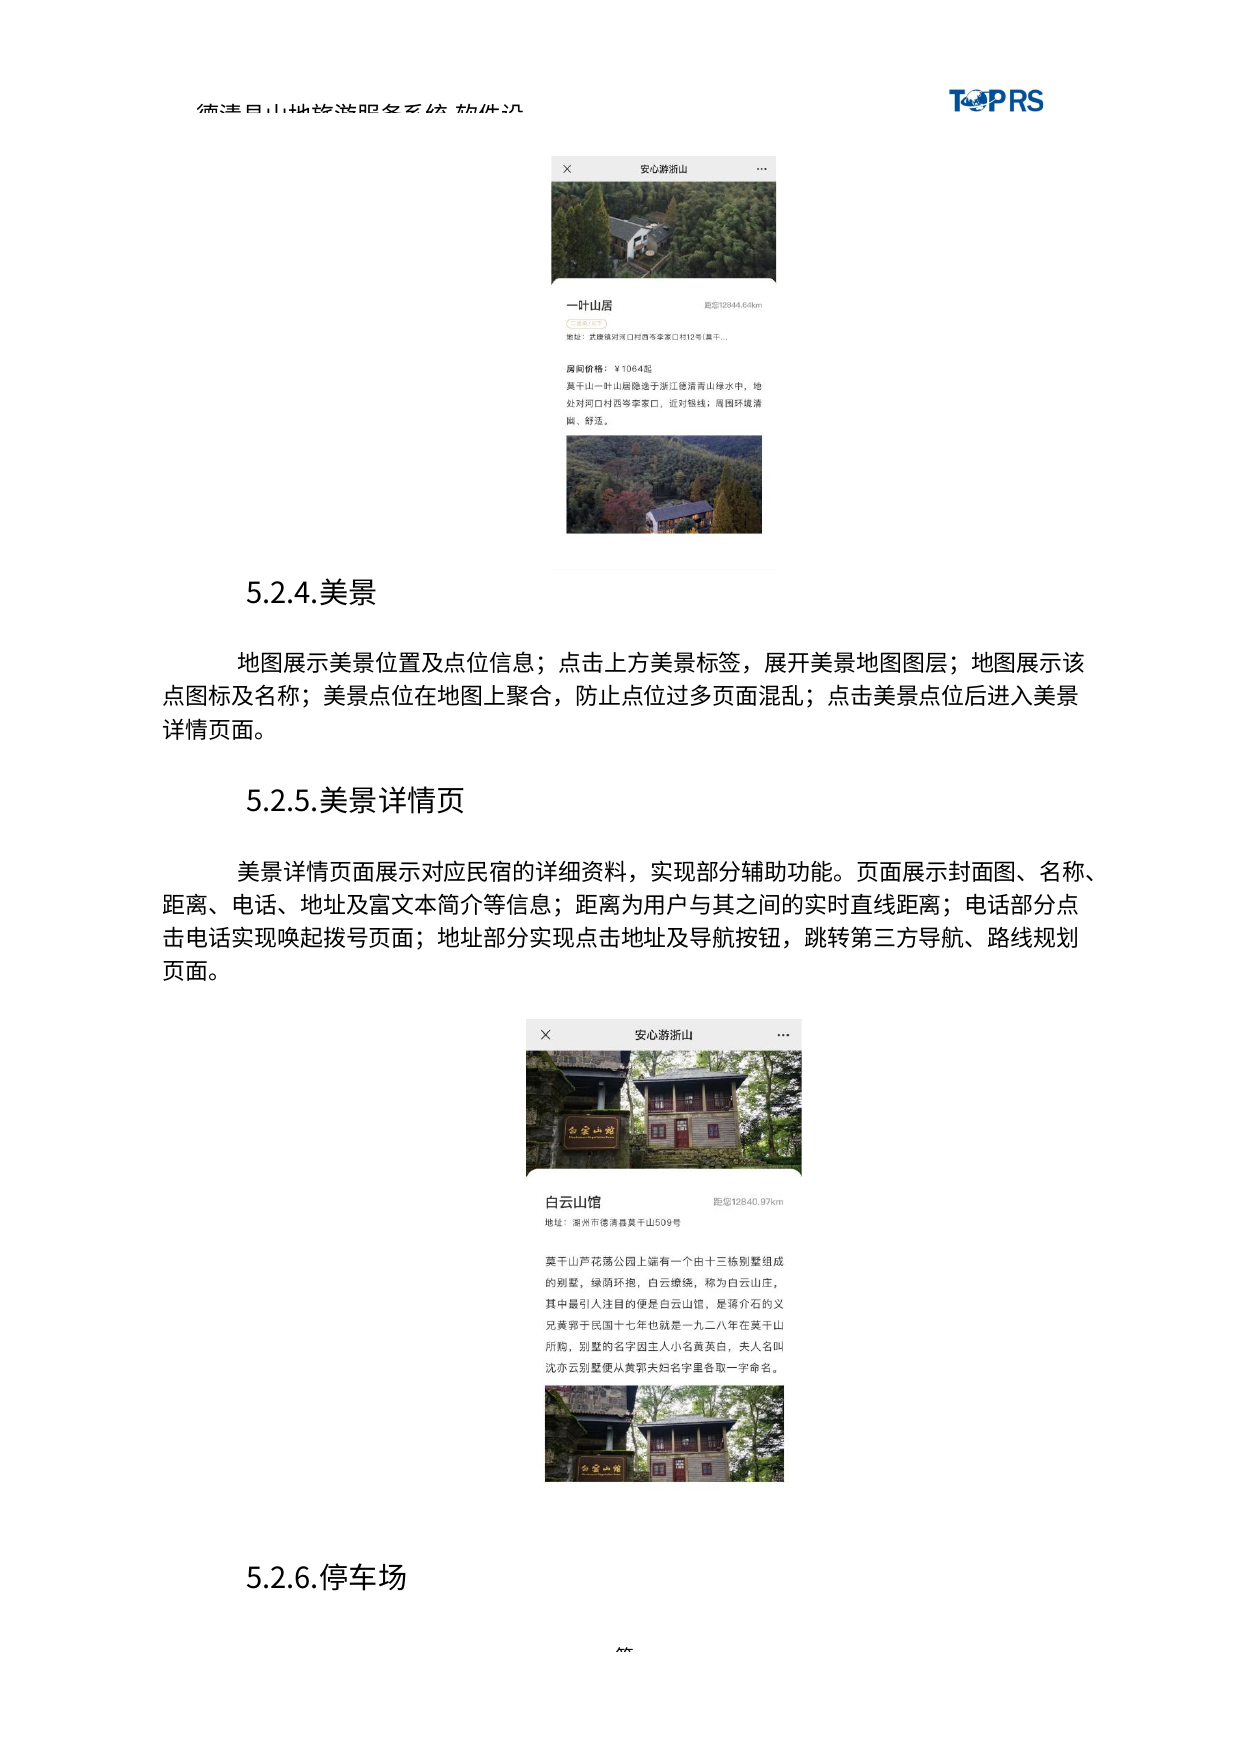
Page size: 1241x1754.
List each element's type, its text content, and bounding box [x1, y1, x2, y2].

subtitle 美景 [246, 569, 1090, 612]
picture [526, 1019, 802, 1522]
text 美景详情页面展示对应民宿的详细资料，实现部分辅助功能。页面展示封面图、名称、距离、电话、地址及富文本简介等信息；距离为用户与其之间的实时直线距离；电话部分点击电话实现唤起拨号页面；地址部分实现点击地址及导航按钮，跳转第三方导航、路线规划页面。 [162, 853, 1090, 986]
subtitle 停车场 [246, 1554, 1090, 1597]
subtitle 美景详情页 [246, 778, 1090, 820]
picture [551, 156, 777, 570]
text 地图展示美景位置及点位信息；点击上方美景标签，展开美景地图图层；地图展示该点图标及名称；美景点位在地图上聚合，防止点位过多页面混乱；点击美景点位后进入美景详情页面。 [162, 645, 1090, 745]
picture [948, 88, 1044, 112]
